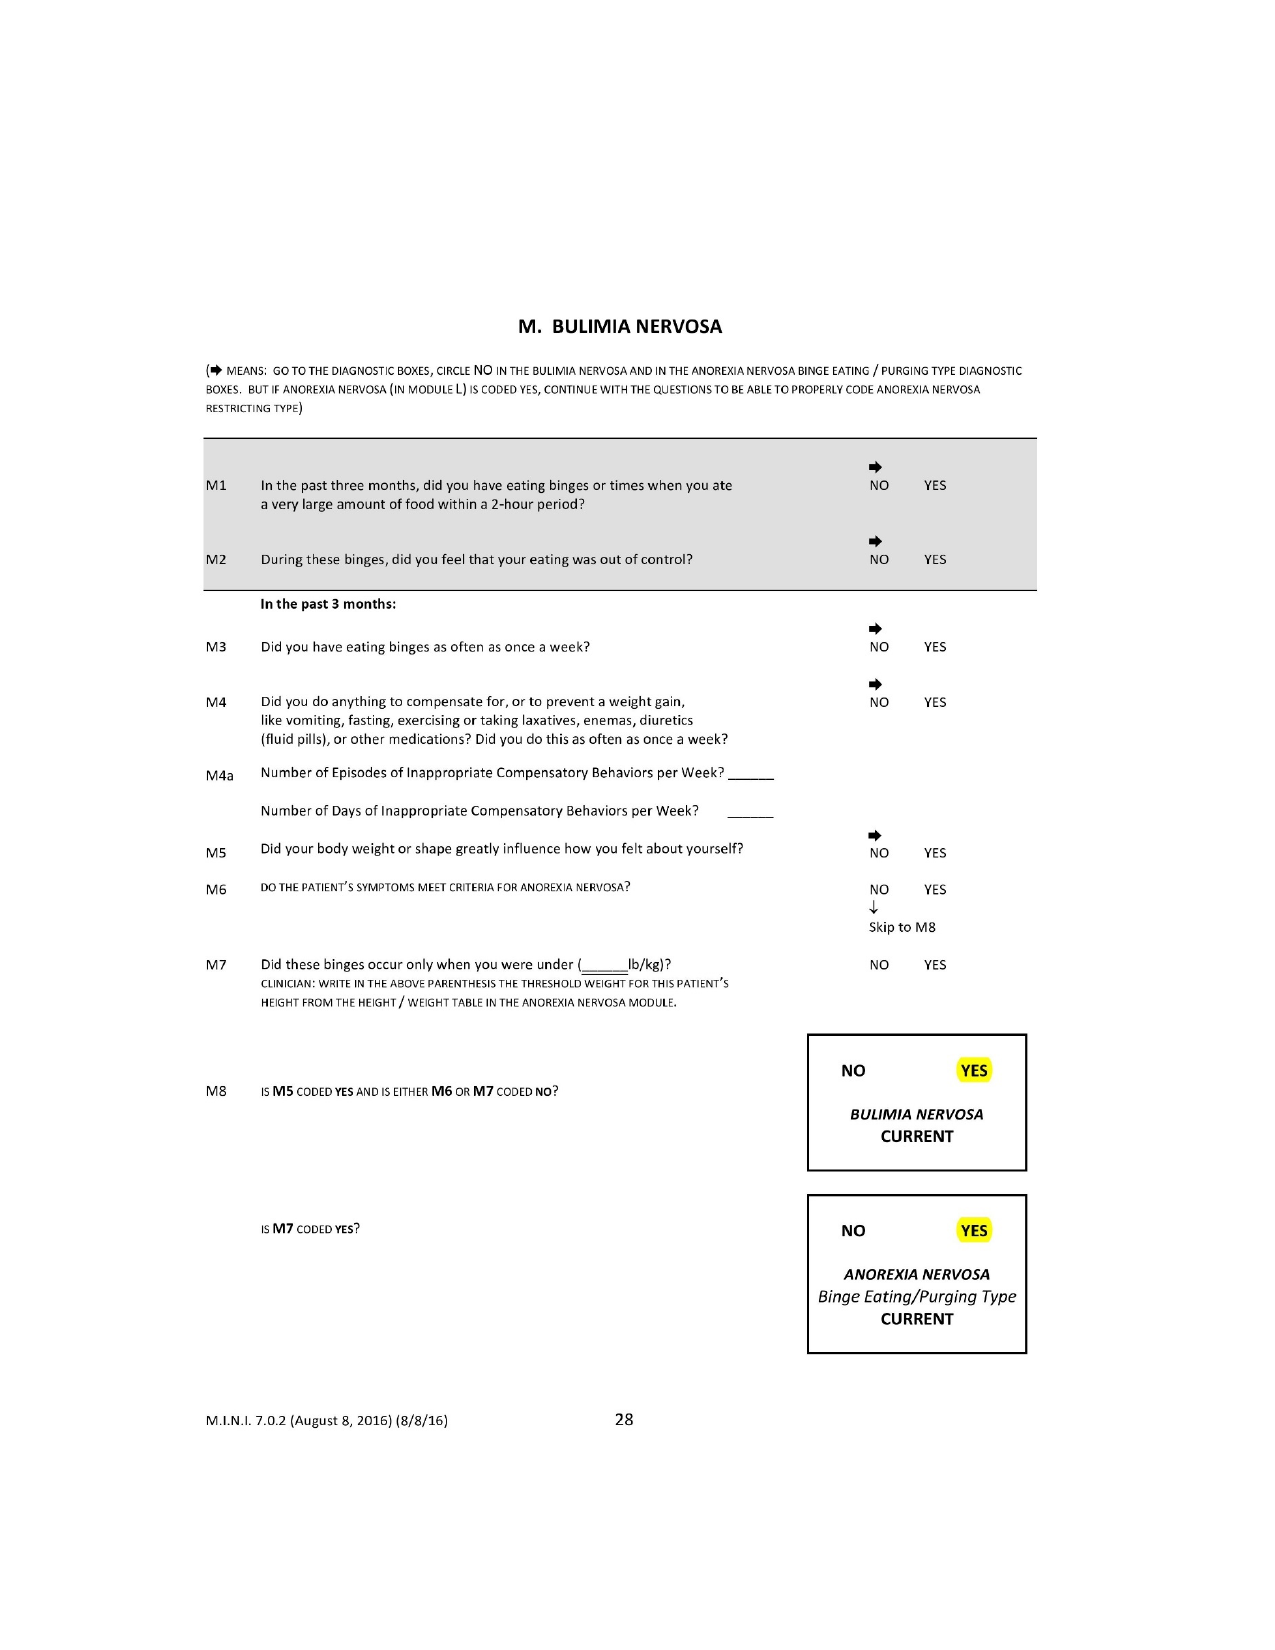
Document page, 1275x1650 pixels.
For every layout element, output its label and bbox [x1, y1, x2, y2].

picture [150, 257, 1089, 1474]
